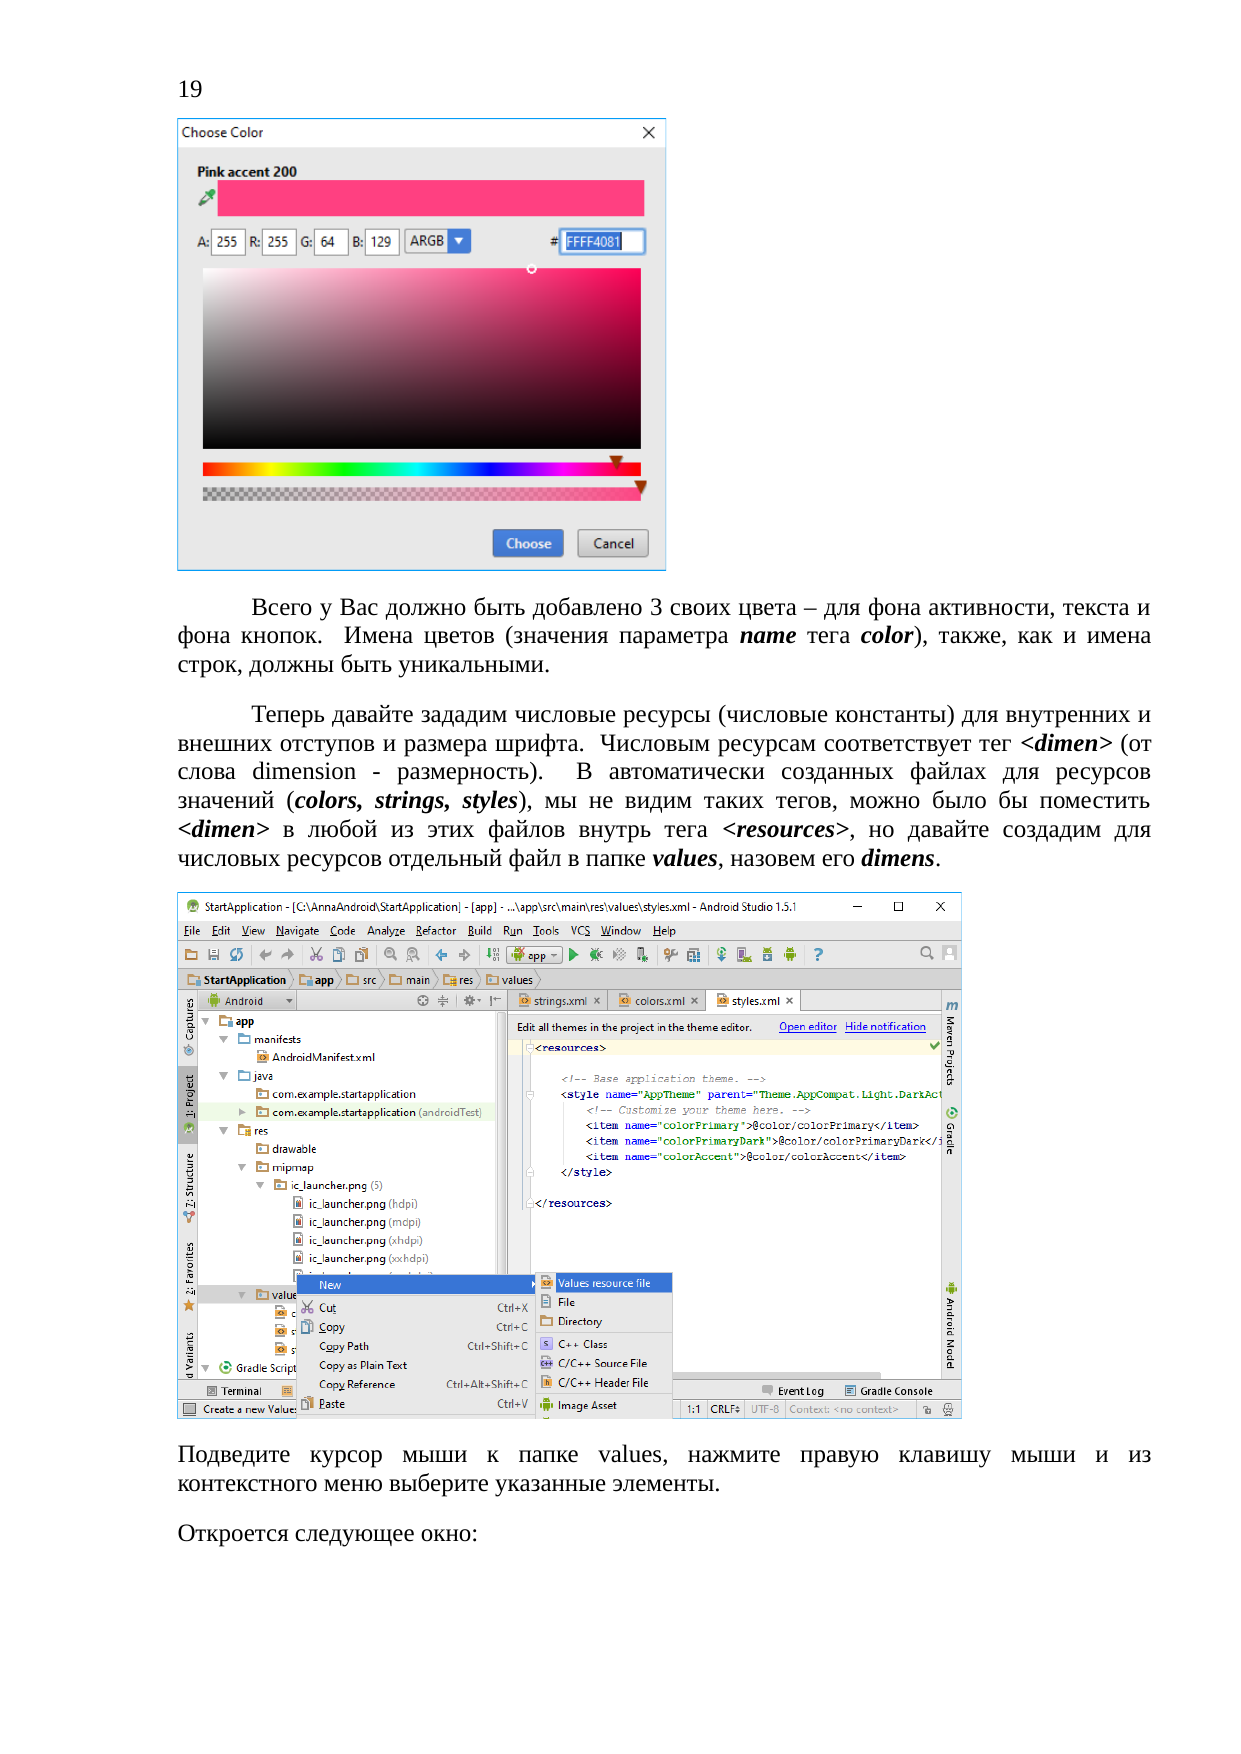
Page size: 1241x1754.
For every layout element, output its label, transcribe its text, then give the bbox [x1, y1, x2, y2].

text Всего у Вас должно быть добавлено 3 своих цвета – для фона активности, текста и фона кнопок. Имена цветов (значения параметра name тега color), также, как и имена строк, должны быть уникальными. [177, 592, 1152, 678]
picture [177, 892, 962, 1419]
text Подведите курсор мыши к папке values, нажмите правую клавишу мыши и из контекстного меню выберите указанные элементы. [177, 1439, 1152, 1497]
picture [177, 118, 667, 571]
text Откроется следующее окно: [177, 1518, 1152, 1547]
text Теперь давайте зададим числовые ресурсы (числовые константы) для внутренних и внешних отступов и размера шрифта. Числовым ресурсам соответствует тег <dimen> (от слова dimension - размерность). В автоматически созданных файлах для ресурсов значений (colors, strings, styles), мы не видим таких тегов, можно было бы поместить <dimen> в любой из этих файлов внутрь тега <resources>, но давайте создадим для числовых ресурсов отдельный файл в папке values, назовем его dimens. [177, 699, 1152, 871]
